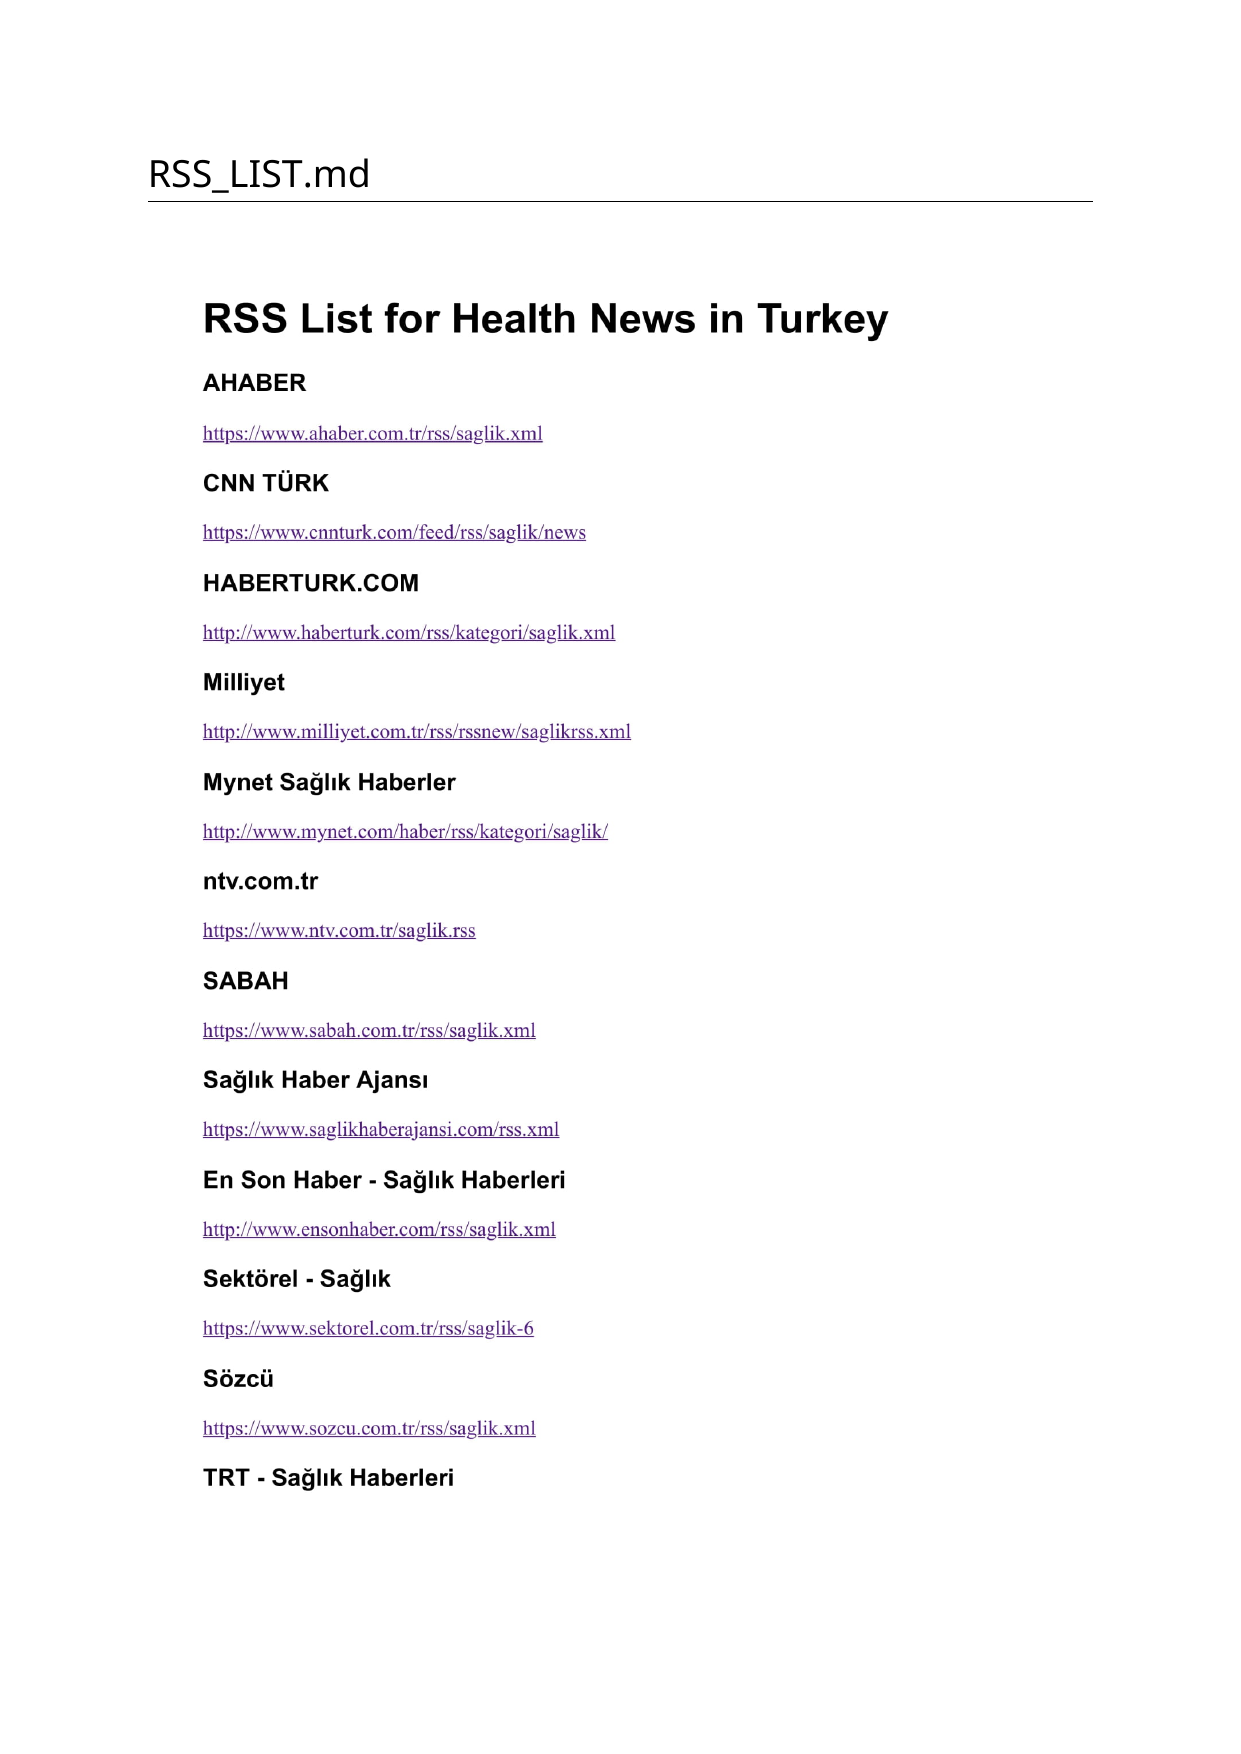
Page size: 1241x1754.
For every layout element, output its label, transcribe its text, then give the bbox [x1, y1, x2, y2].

picture [147, 222, 1093, 1559]
text RSS_LIST.md [148, 148, 1093, 201]
